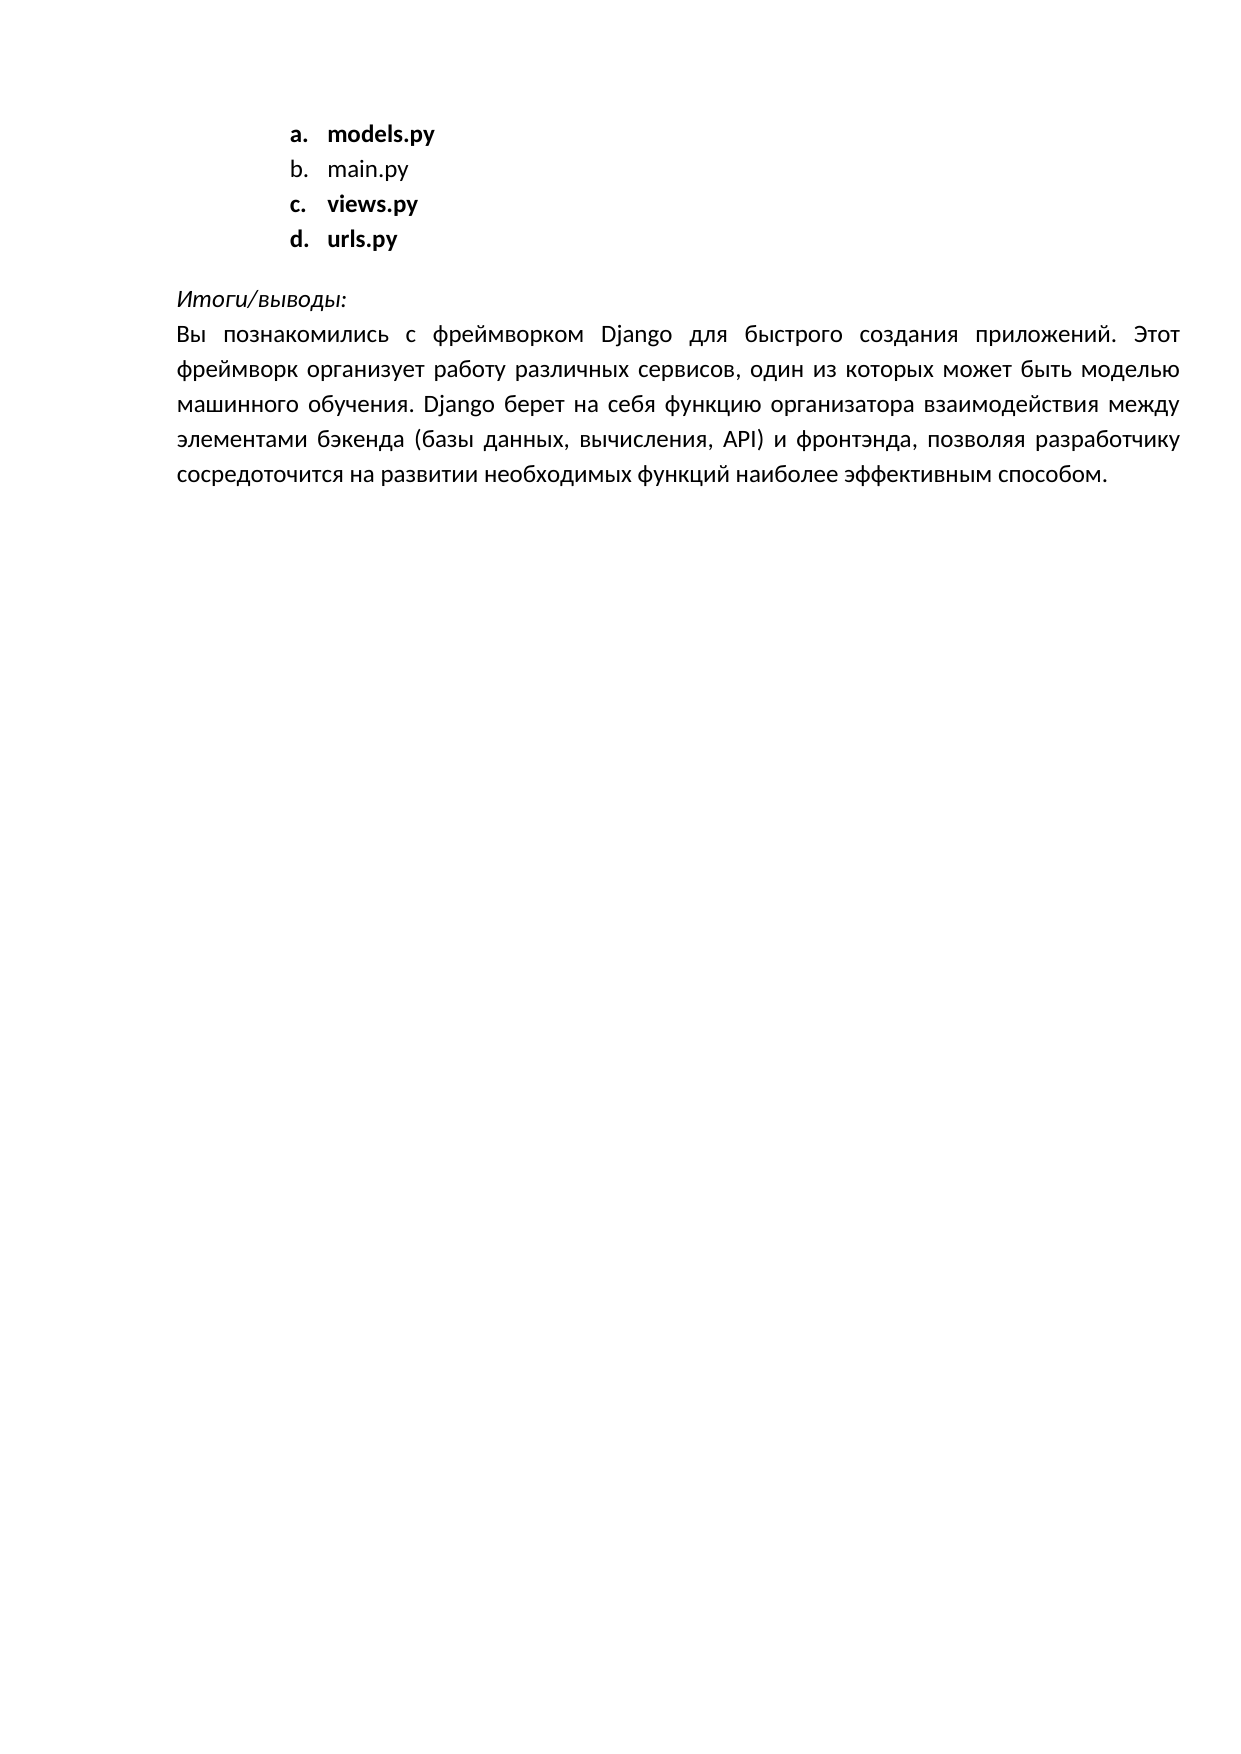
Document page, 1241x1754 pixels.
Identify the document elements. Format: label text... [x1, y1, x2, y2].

list main.py [289, 153, 1181, 183]
list views.py [289, 188, 1181, 218]
list urls.py [289, 223, 1181, 253]
text Вы познакомились с фреймворком Django для быстрого создания приложений. Этот фреймворк организует работу различных сервисов, один из которых может быть моделью машинного обучения. Django берет на себя функцию организатора взаимодействия между элементами бэкенда (базы данных, вычисления, API) и фронтэнда, позволяя разработчику сосредоточится на развитии необходимых функций наиболее эффективным способом. [176, 318, 1181, 488]
list models.py [289, 118, 1181, 148]
text Итоги/выводы: [176, 283, 1181, 313]
